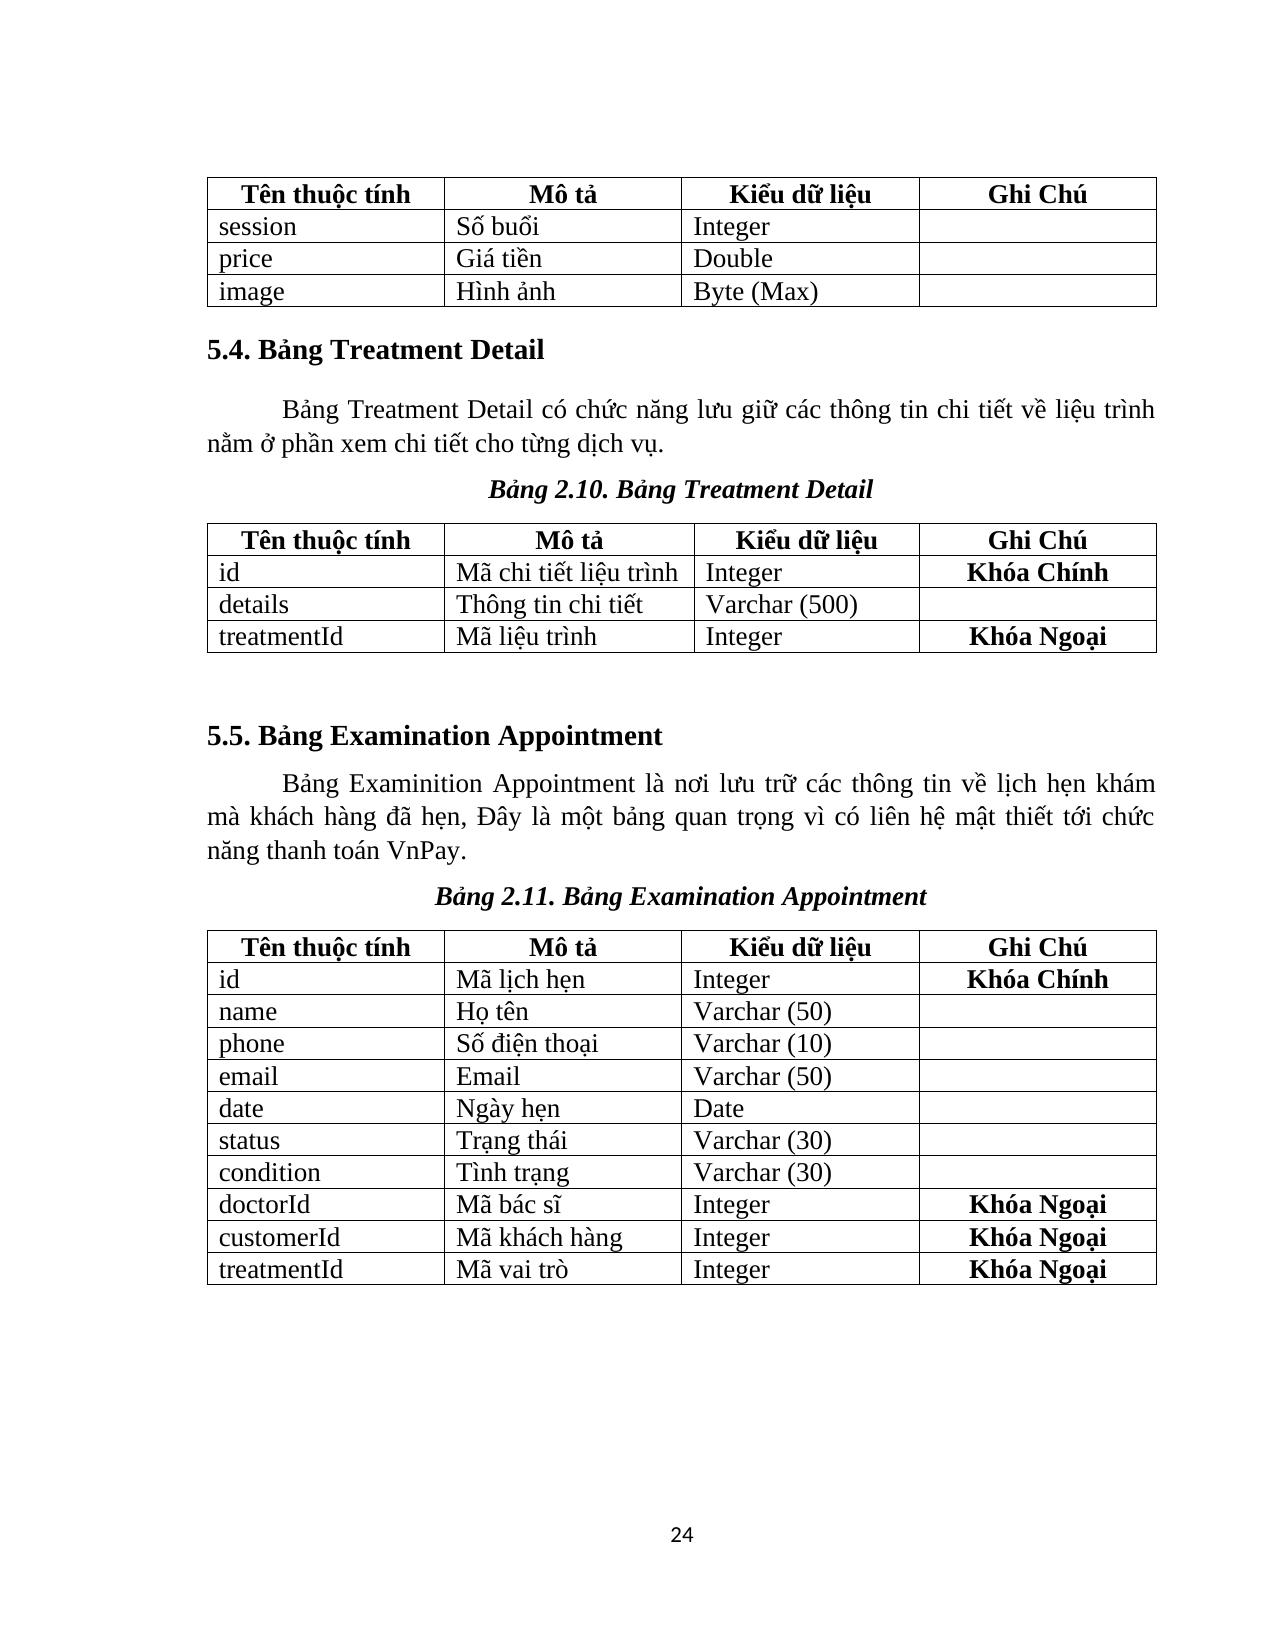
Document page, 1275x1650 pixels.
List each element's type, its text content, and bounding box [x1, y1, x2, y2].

table_cell Integer [682, 1253, 919, 1284]
subtitle 5.4. Bảng Treatment Detail [207, 332, 1157, 366]
table_cell [920, 210, 1156, 242]
table_cell Integer [682, 1189, 919, 1220]
table_cell Email [445, 1060, 681, 1091]
table_cell Integer [695, 556, 919, 587]
table_cell [920, 588, 1156, 619]
table_cell Mã chi tiết liệu trình [445, 556, 694, 587]
table_cell Khóa Ngoại [920, 621, 1156, 652]
table_cell Tình trạng [445, 1156, 681, 1187]
table_cell price [208, 243, 444, 274]
table_cell details [208, 588, 444, 619]
table_cell Integer [682, 963, 919, 994]
table_cell Varchar (50) [682, 1060, 919, 1091]
table_cell Trạng thái [445, 1124, 681, 1155]
table_cell Thông tin chi tiết [445, 588, 694, 619]
table_cell Double [682, 243, 919, 274]
table_cell date [208, 1092, 444, 1123]
table_cell email [208, 1060, 444, 1091]
table_cell name [208, 995, 444, 1027]
table_header Mô tả [445, 524, 694, 555]
table_cell Date [682, 1092, 919, 1123]
table_cell Kiểu dữ liệu [682, 178, 919, 209]
table_cell [920, 1092, 1156, 1123]
table_cell [920, 275, 1156, 306]
table_cell treatmentId [208, 1253, 444, 1284]
table_cell id [208, 556, 444, 587]
table_cell Byte (Max) [682, 275, 919, 306]
table_header Tên thuộc tính [208, 524, 444, 555]
table_cell Ghi Chú [920, 178, 1156, 209]
table_header Ghi Chú [920, 931, 1156, 962]
table_cell id [208, 963, 444, 994]
table_cell Varchar (30) [682, 1124, 919, 1155]
table_cell Mã lịch hẹn [445, 963, 681, 994]
table_cell status [208, 1124, 444, 1155]
table_header Tên thuộc tính [208, 931, 444, 962]
table_cell condition [208, 1156, 444, 1187]
table_cell Mã vai trò [445, 1253, 681, 1284]
table_cell image [208, 275, 444, 306]
subtitle 5.5. Bảng Examination Appointment [207, 718, 1157, 752]
table_cell Khóa Ngoại [920, 1189, 1156, 1220]
table_cell treatmentId [208, 621, 444, 652]
table_cell session [208, 210, 444, 242]
table_cell [920, 1060, 1156, 1091]
table_cell customerId [208, 1221, 444, 1252]
table_cell Varchar (10) [682, 1028, 919, 1059]
table_cell [920, 1028, 1156, 1059]
table_cell Số điện thoại [445, 1028, 681, 1059]
table_cell Mã bác sĩ [445, 1189, 681, 1220]
table_header Mô tả [445, 931, 681, 962]
table_header Kiểu dữ liệu [682, 931, 919, 962]
table_header Ghi Chú [920, 524, 1156, 555]
text Bảng 2.11. Bảng Examination Appointment [207, 880, 1157, 911]
table_cell Integer [682, 210, 919, 242]
table_cell Mã liệu trình [445, 621, 694, 652]
table_cell Khóa Chính [920, 556, 1156, 587]
table_cell Số buổi [445, 210, 681, 242]
table_cell [920, 1124, 1156, 1155]
text Bảng Examinition Appointment là nơi lưu trữ các thông tin về lịch hẹn khám mà khách hàng đã hẹn, Đây là một bảng quan trọng vì có liên hệ mật thiết tới chức năng thanh toán VnPay. [207, 767, 1157, 865]
text Bảng Treatment Detail có chức năng lưu giữ các thông tin chi tiết về liệu trình nằm ở phần xem chi tiết cho từng dịch vụ. [207, 393, 1157, 458]
table_cell [920, 1156, 1156, 1187]
table_cell Giá tiền [445, 243, 681, 274]
table_cell phone [208, 1028, 444, 1059]
table_cell Khóa Ngoại [920, 1253, 1156, 1284]
table_cell Varchar (50) [682, 995, 919, 1027]
table_cell Mã khách hàng [445, 1221, 681, 1252]
table_cell Varchar (500) [695, 588, 919, 619]
table_cell [920, 995, 1156, 1027]
table_cell Hình ảnh [445, 275, 681, 306]
table_cell Mô tả [445, 178, 681, 209]
table_cell Họ tên [445, 995, 681, 1027]
table_cell doctorId [208, 1189, 444, 1220]
table_cell Ngày hẹn [445, 1092, 681, 1123]
table_cell Khóa Ngoại [920, 1221, 1156, 1252]
table_cell Tên thuộc tính [208, 178, 444, 209]
table_header Kiểu dữ liệu [695, 524, 919, 555]
table_cell Integer [682, 1221, 919, 1252]
table_cell Varchar (30) [682, 1156, 919, 1187]
table_cell Khóa Chính [920, 963, 1156, 994]
table_cell Integer [695, 621, 919, 652]
table_cell [920, 243, 1156, 274]
text Bảng 2.10. Bảng Treatment Detail [207, 473, 1157, 504]
